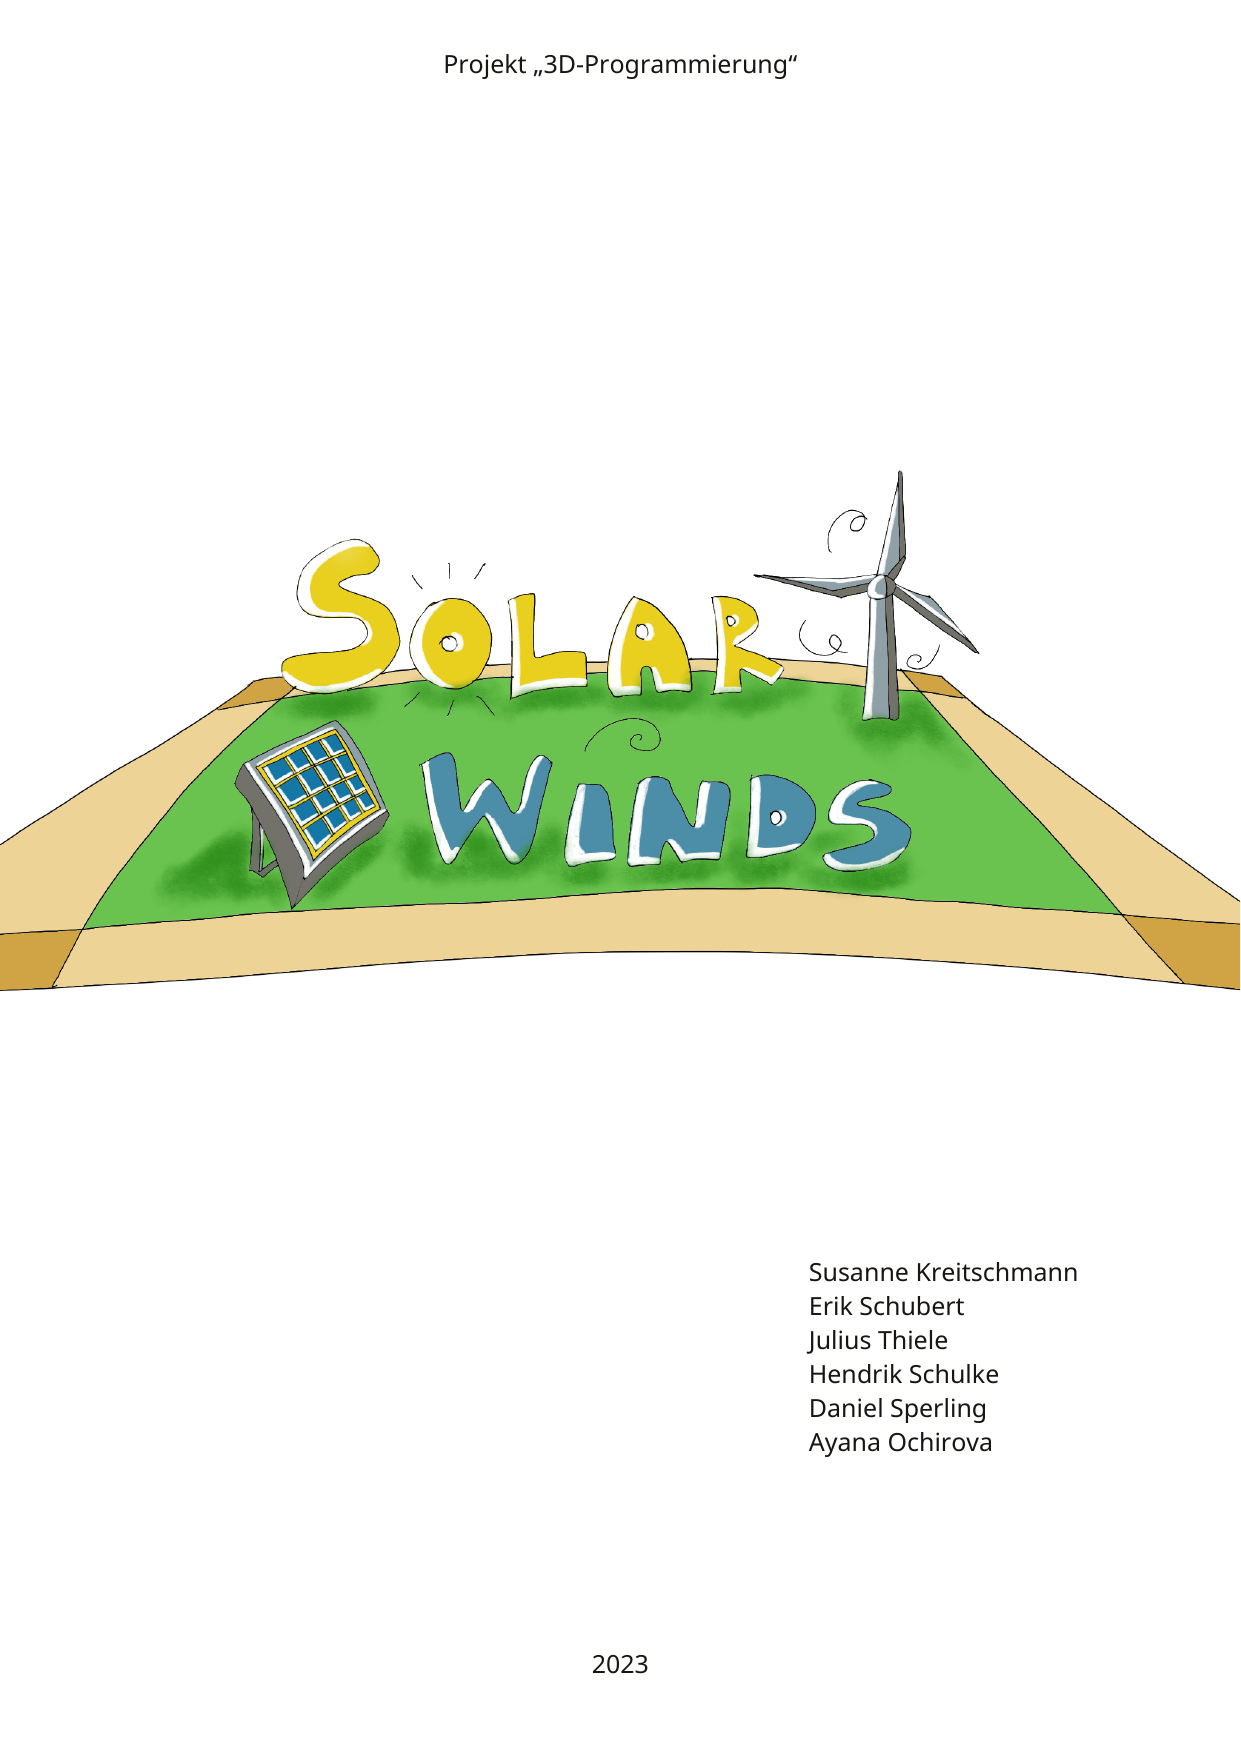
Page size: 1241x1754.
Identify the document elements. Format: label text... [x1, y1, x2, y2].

text Projekt „3D-Programmierung“ [0, 47, 1240, 81]
text 2023 [0, 1647, 1240, 1681]
picture [0, 142, 1241, 1383]
